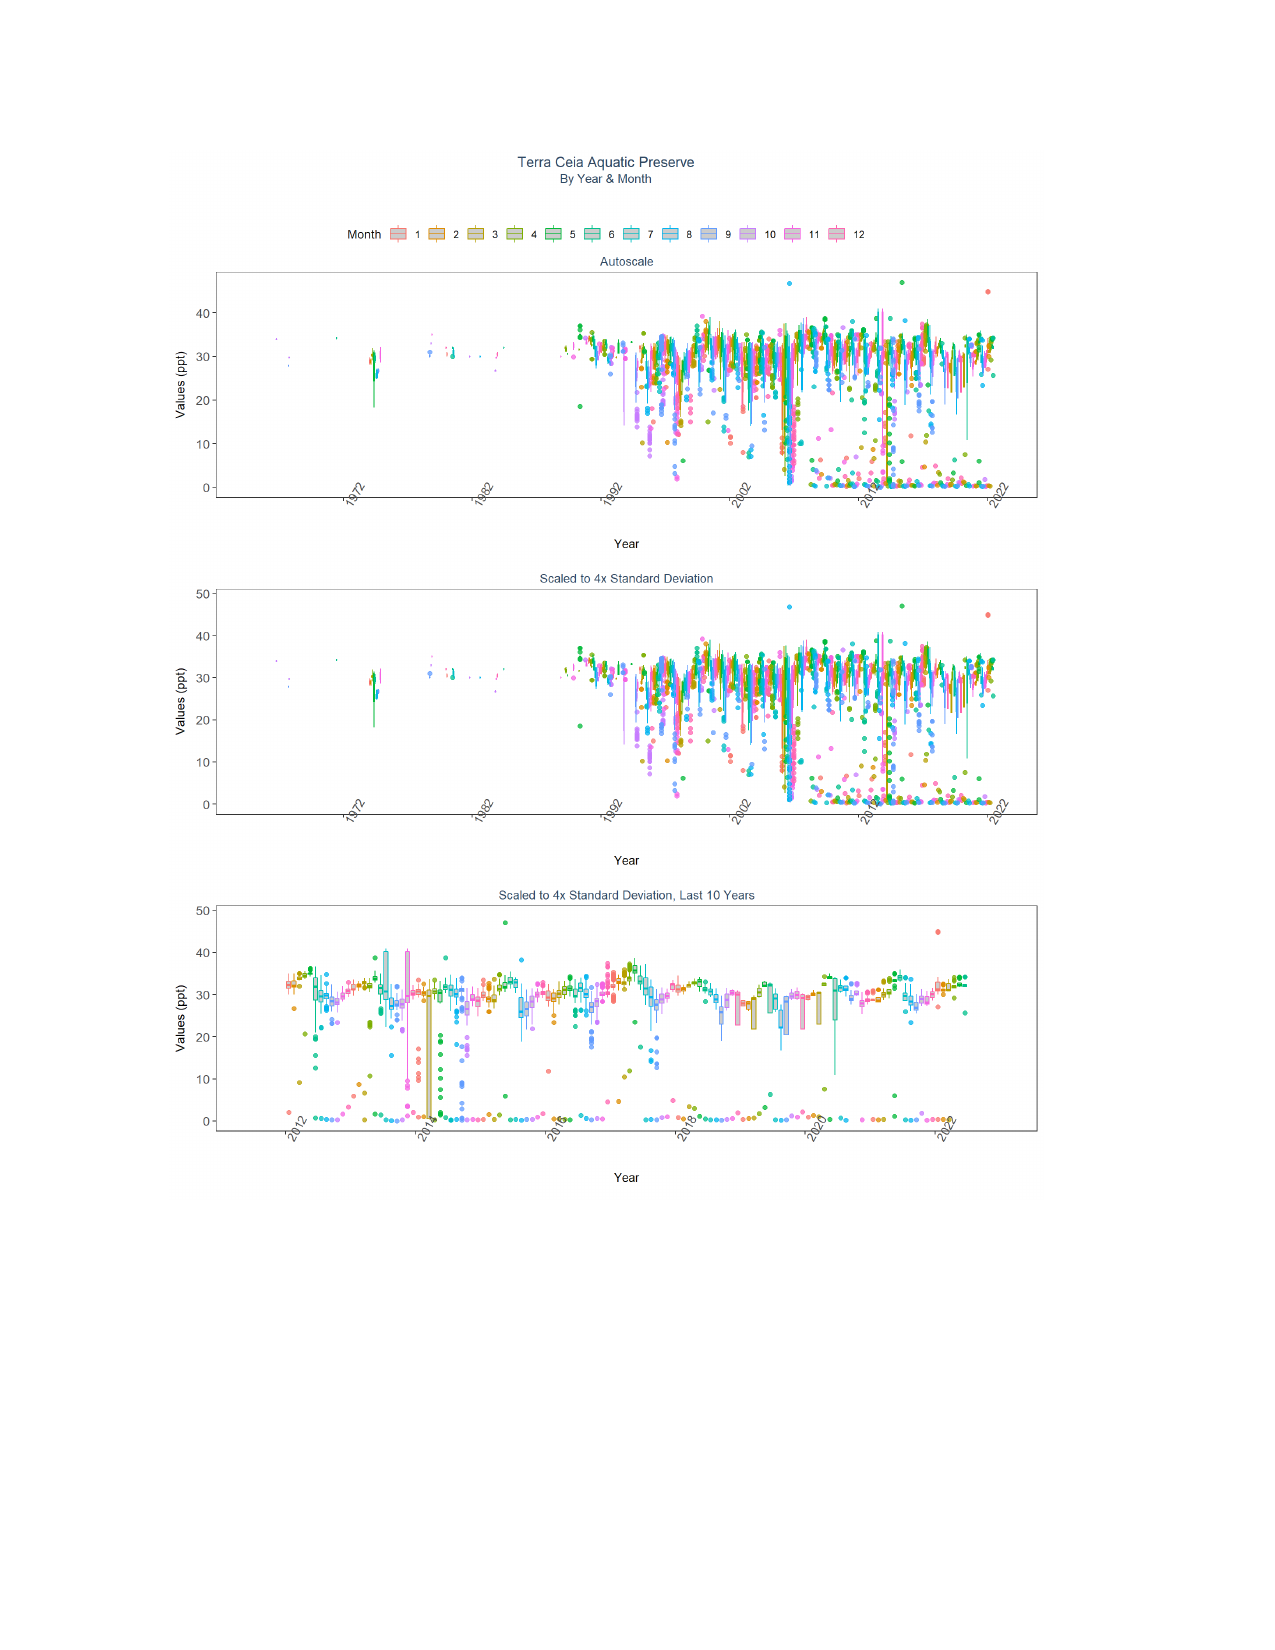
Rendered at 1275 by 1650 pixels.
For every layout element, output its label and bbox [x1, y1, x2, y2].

picture [168, 150, 1044, 1200]
